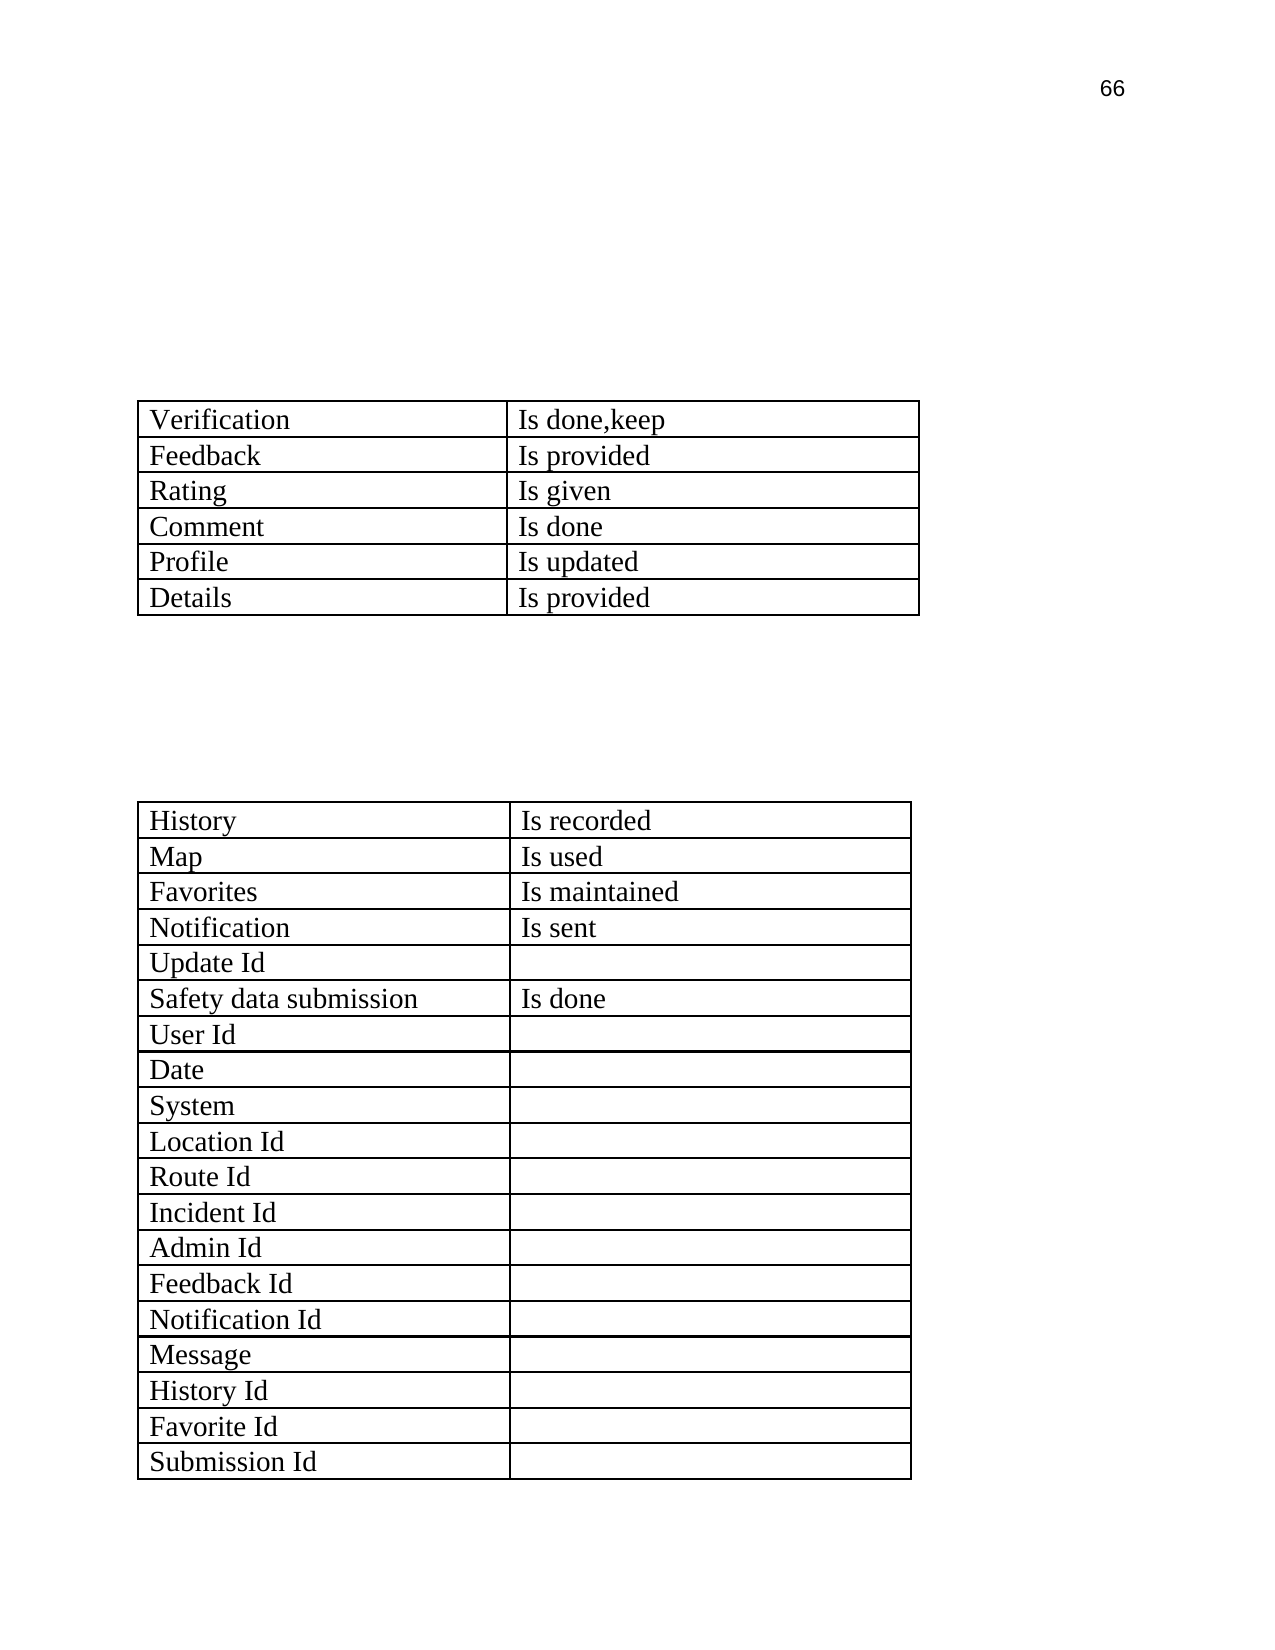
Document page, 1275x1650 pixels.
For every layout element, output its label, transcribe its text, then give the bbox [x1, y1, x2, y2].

table_cell Notification [139, 910, 509, 943]
table_cell Is provided [508, 438, 918, 471]
table_cell Location Id [139, 1124, 509, 1157]
table_cell [511, 1159, 910, 1193]
table_cell Is sent [511, 910, 910, 943]
table_cell Update Id [139, 946, 509, 979]
table_cell Notification Id [139, 1302, 509, 1335]
table_cell [511, 1373, 910, 1407]
table_cell History Id [139, 1373, 509, 1407]
table_cell Message [139, 1338, 509, 1371]
table_cell Safety data submission [139, 981, 509, 1015]
table_cell [511, 1302, 910, 1335]
table_cell Is done [508, 509, 918, 542]
table_cell Favorite Id [139, 1409, 509, 1442]
table_cell Date [139, 1053, 509, 1086]
table_cell [511, 1053, 910, 1086]
table_cell Route Id [139, 1159, 509, 1193]
table_cell System [139, 1088, 509, 1122]
table_cell [511, 1088, 910, 1122]
table_cell Is used [511, 839, 910, 872]
table_cell [511, 1195, 910, 1228]
table_cell Profile [139, 545, 506, 578]
table_cell [511, 1124, 910, 1157]
table_cell Is maintained [511, 874, 910, 908]
table_cell [511, 1266, 910, 1300]
table_cell [511, 1338, 910, 1371]
table_header Is done,keep [508, 402, 918, 436]
table_cell Incident Id [139, 1195, 509, 1228]
table_cell Details [139, 580, 506, 614]
table_cell Is updated [508, 545, 918, 578]
table_cell Is done [511, 981, 910, 1015]
table_header Verification [139, 402, 506, 436]
table_cell Is given [508, 473, 918, 507]
table_cell [511, 1409, 910, 1442]
table_cell [511, 946, 910, 979]
table_cell [511, 1231, 910, 1264]
table_cell [511, 1444, 910, 1478]
table_cell Is provided [508, 580, 918, 614]
table_cell Feedback [139, 438, 506, 471]
table_cell Favorites [139, 874, 509, 908]
table_header Is recorded [511, 803, 910, 837]
table_cell [511, 1017, 910, 1050]
table_cell Feedback Id [139, 1266, 509, 1300]
table_cell Submission Id [139, 1444, 509, 1478]
table_cell Admin Id [139, 1231, 509, 1264]
table_header History [139, 803, 509, 837]
table_cell Map [139, 839, 509, 872]
table_cell Comment [139, 509, 506, 542]
table_cell User Id [139, 1017, 509, 1050]
table_cell Rating [139, 473, 506, 507]
